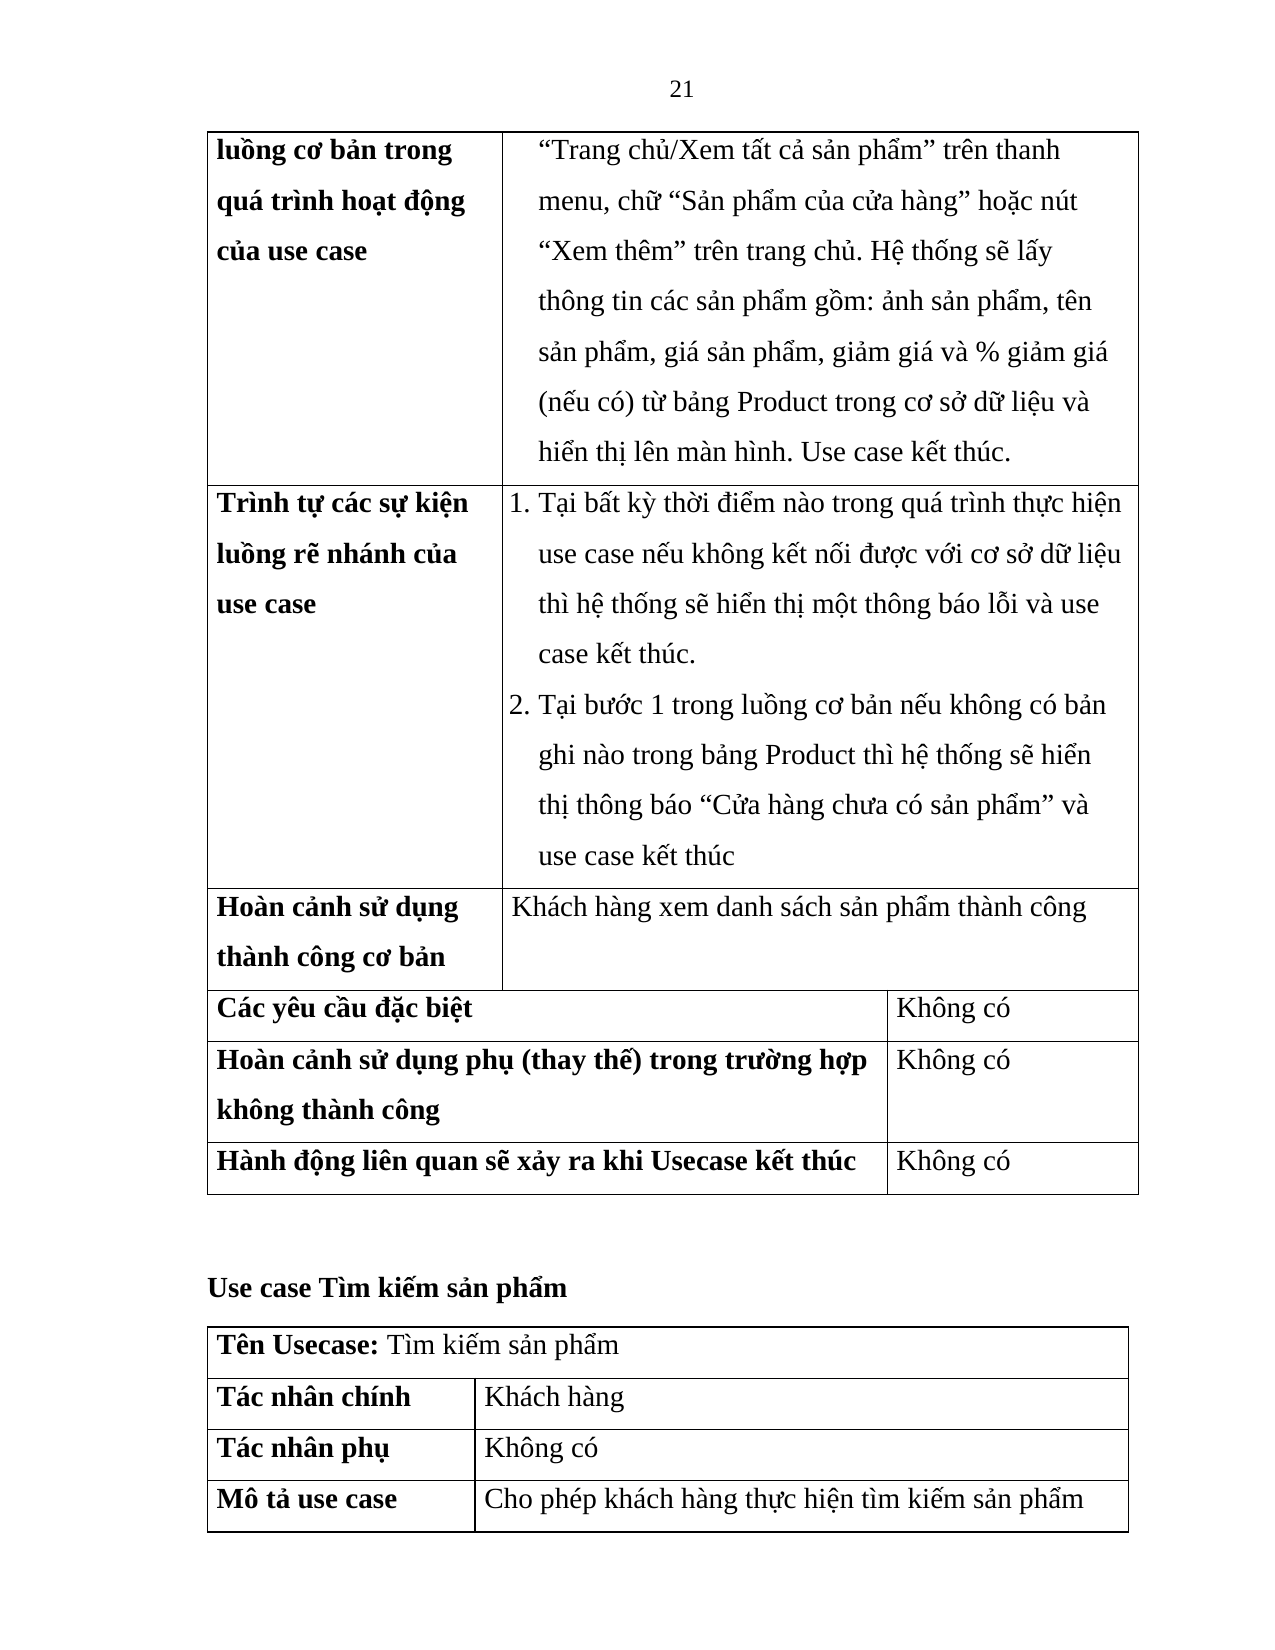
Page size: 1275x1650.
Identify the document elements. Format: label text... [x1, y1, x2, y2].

table_cell Tác nhân chính [208, 1379, 474, 1429]
table_cell Hoàn cảnh sử dụng phụ (thay thế) trong trường hợp không thành công [208, 1042, 887, 1142]
subtitle Use case Tìm kiếm sản phẩm [207, 1270, 1157, 1303]
table_cell Mô tả use case [208, 1481, 474, 1531]
table_cell Không có [888, 1143, 1138, 1193]
table_cell Tại bất kỳ thời điểm nào trong quá trình thực hiện use case nếu không kết nối được với cơ sở dữ liệu thì hệ thống sẽ hiển thị một thông báo lỗi và use case kết thúc. Tại bước 1 trong luồng cơ bản nếu không có bản ghi nào trong bảng Product thì hệ thống sẽ hiển thị thông báo “Cửa hàng chưa có sản phẩm” và use case kết thúc [503, 486, 1138, 888]
table_cell Cho phép khách hàng thực hiện tìm kiếm sản phẩm [476, 1481, 1128, 1531]
table_cell Hành động liên quan sẽ xảy ra khi Usecase kết thúc [208, 1143, 887, 1193]
table_cell Các yêu cầu đặc biệt [208, 991, 887, 1041]
table_cell Khách hàng [476, 1379, 1128, 1429]
table_header Tên Usecase: Tìm kiếm sản phẩm [208, 1328, 1128, 1378]
table_cell Khách hàng xem danh sách sản phẩm thành công [503, 889, 1138, 989]
table_cell Không có [888, 1042, 1138, 1142]
table_cell Tác nhân phụ [208, 1430, 474, 1480]
table_cell Hoàn cảnh sử dụng thành công cơ bản [208, 889, 502, 989]
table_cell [208, 133, 502, 484]
table_cell Không có [888, 991, 1138, 1041]
table_cell Trình tự các sự kiện luồng rẽ nhánh của use case [208, 486, 502, 888]
table_cell Không có [476, 1430, 1128, 1480]
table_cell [503, 133, 1138, 484]
